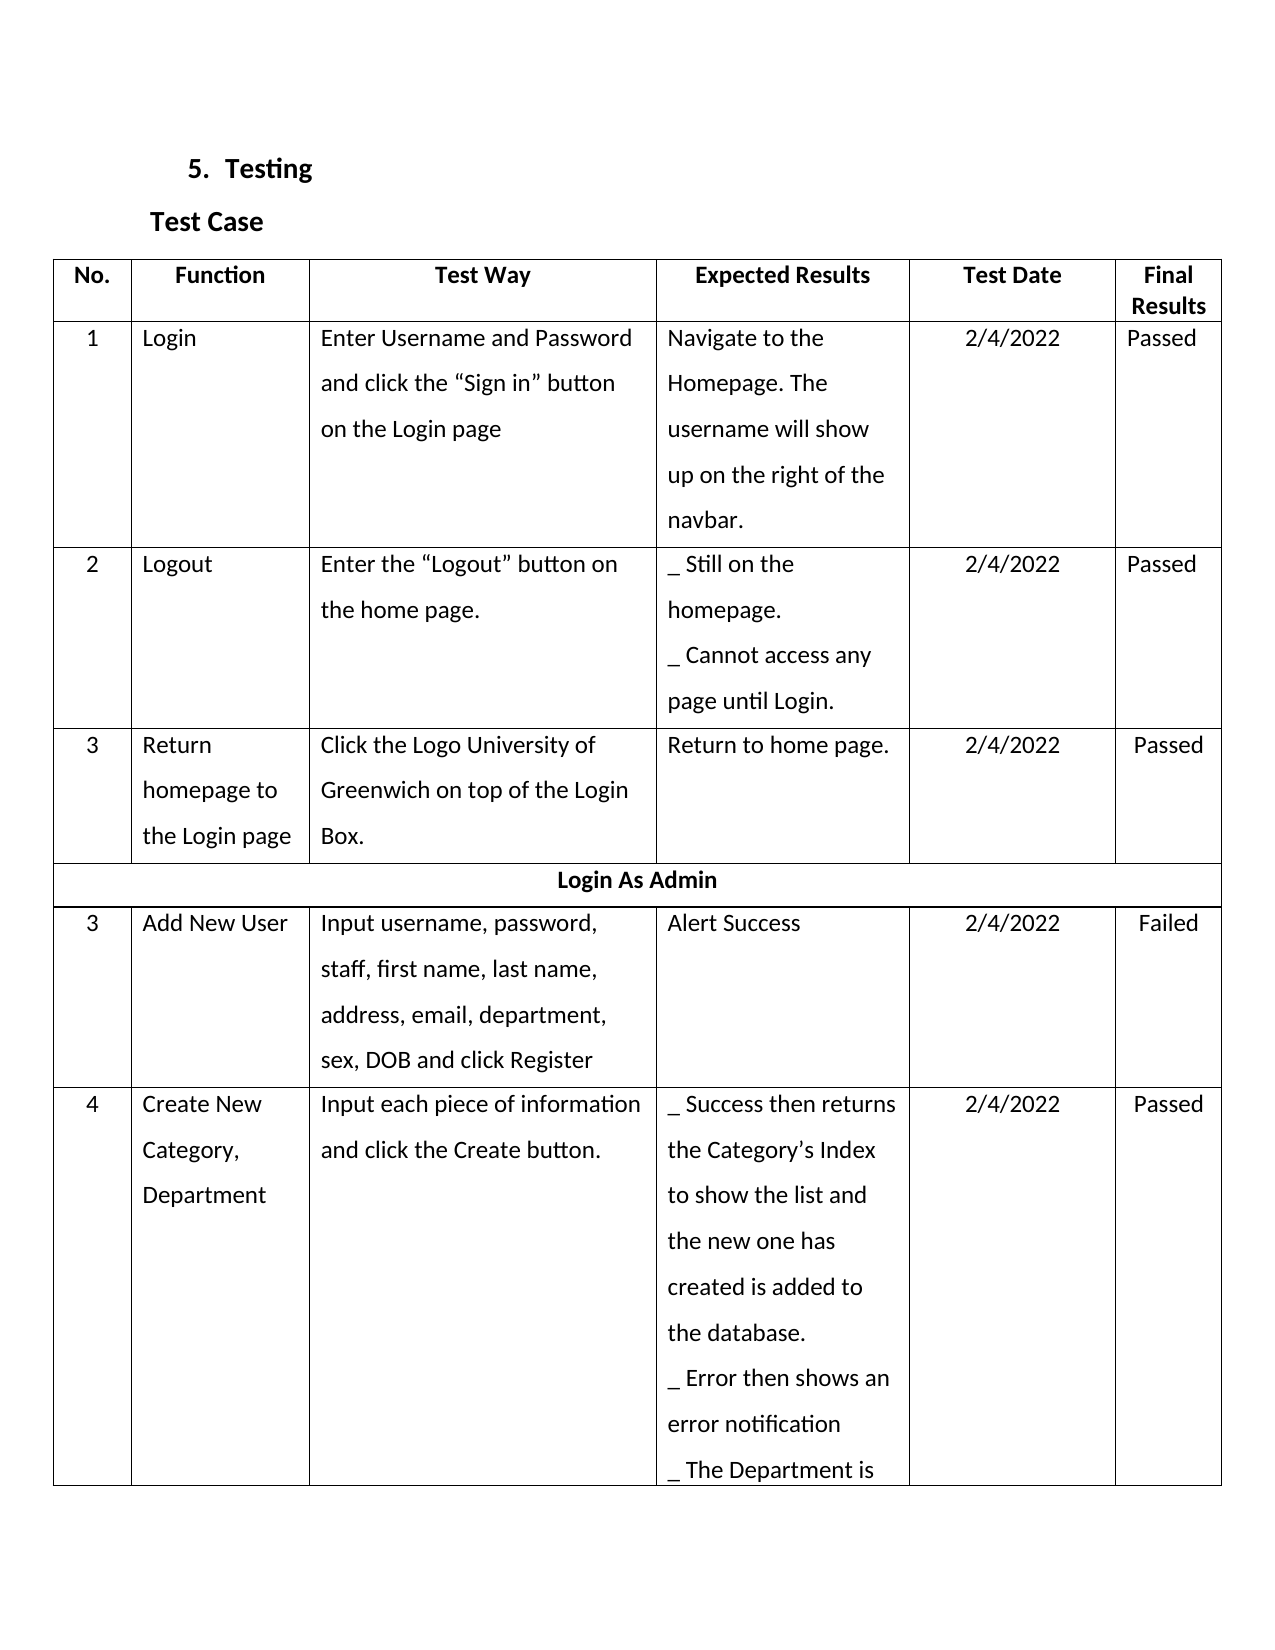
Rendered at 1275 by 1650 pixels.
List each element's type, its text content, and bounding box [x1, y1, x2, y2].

table_header Test Way [310, 260, 656, 321]
table_cell Return to home page. [657, 729, 909, 863]
table_header No. [54, 260, 131, 321]
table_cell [310, 1088, 656, 1484]
table_cell Passed [1116, 729, 1221, 863]
table_cell 4 [54, 1088, 131, 1484]
table_cell 2 [54, 548, 131, 728]
table_cell 3 [54, 729, 131, 863]
table_cell 2/4/2022 [910, 729, 1115, 863]
table_cell Add New User [132, 908, 309, 1087]
table_cell Input username, password, staff, first name, last name, address, email, department, sex, DOB and click Register [310, 908, 656, 1087]
table_cell Failed [1116, 908, 1221, 1087]
table_header Function [132, 260, 309, 321]
text Test Case [150, 203, 1125, 239]
table_cell Passed [1116, 1088, 1221, 1484]
table_cell 3 [54, 908, 131, 1087]
table_cell Enter Username and Password and click the “Sign in” button on the Login page [310, 322, 656, 547]
table_cell 1 [54, 322, 131, 547]
table_cell Return homepage to the Login page [132, 729, 309, 863]
table_cell _ Still on the homepage. _ Cannot access any page until Login. [657, 548, 909, 728]
table_cell Passed [1116, 548, 1221, 728]
table_header Final Results [1116, 260, 1221, 321]
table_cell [132, 1088, 309, 1484]
table_header Test Date [910, 260, 1115, 321]
table_header Expected Results [657, 260, 909, 321]
table_cell 2/4/2022 [910, 322, 1115, 547]
table_cell Login [132, 322, 309, 547]
list Testing [187, 150, 1125, 186]
table_cell Click the Logo University of Greenwich on top of the Login Box. [310, 729, 656, 863]
table_cell Login As Admin [54, 864, 1221, 906]
table_cell 2/4/2022 [910, 1088, 1115, 1484]
table_cell Alert Success [657, 908, 909, 1087]
table_cell Passed [1116, 322, 1221, 547]
table_cell Logout [132, 548, 309, 728]
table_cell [657, 1088, 909, 1484]
table_cell 2/4/2022 [910, 548, 1115, 728]
table_cell Navigate to the Homepage. The username will show up on the right of the navbar. [657, 322, 909, 547]
table_cell 2/4/2022 [910, 908, 1115, 1087]
table_cell Enter the “Logout” button on the home page. [310, 548, 656, 728]
